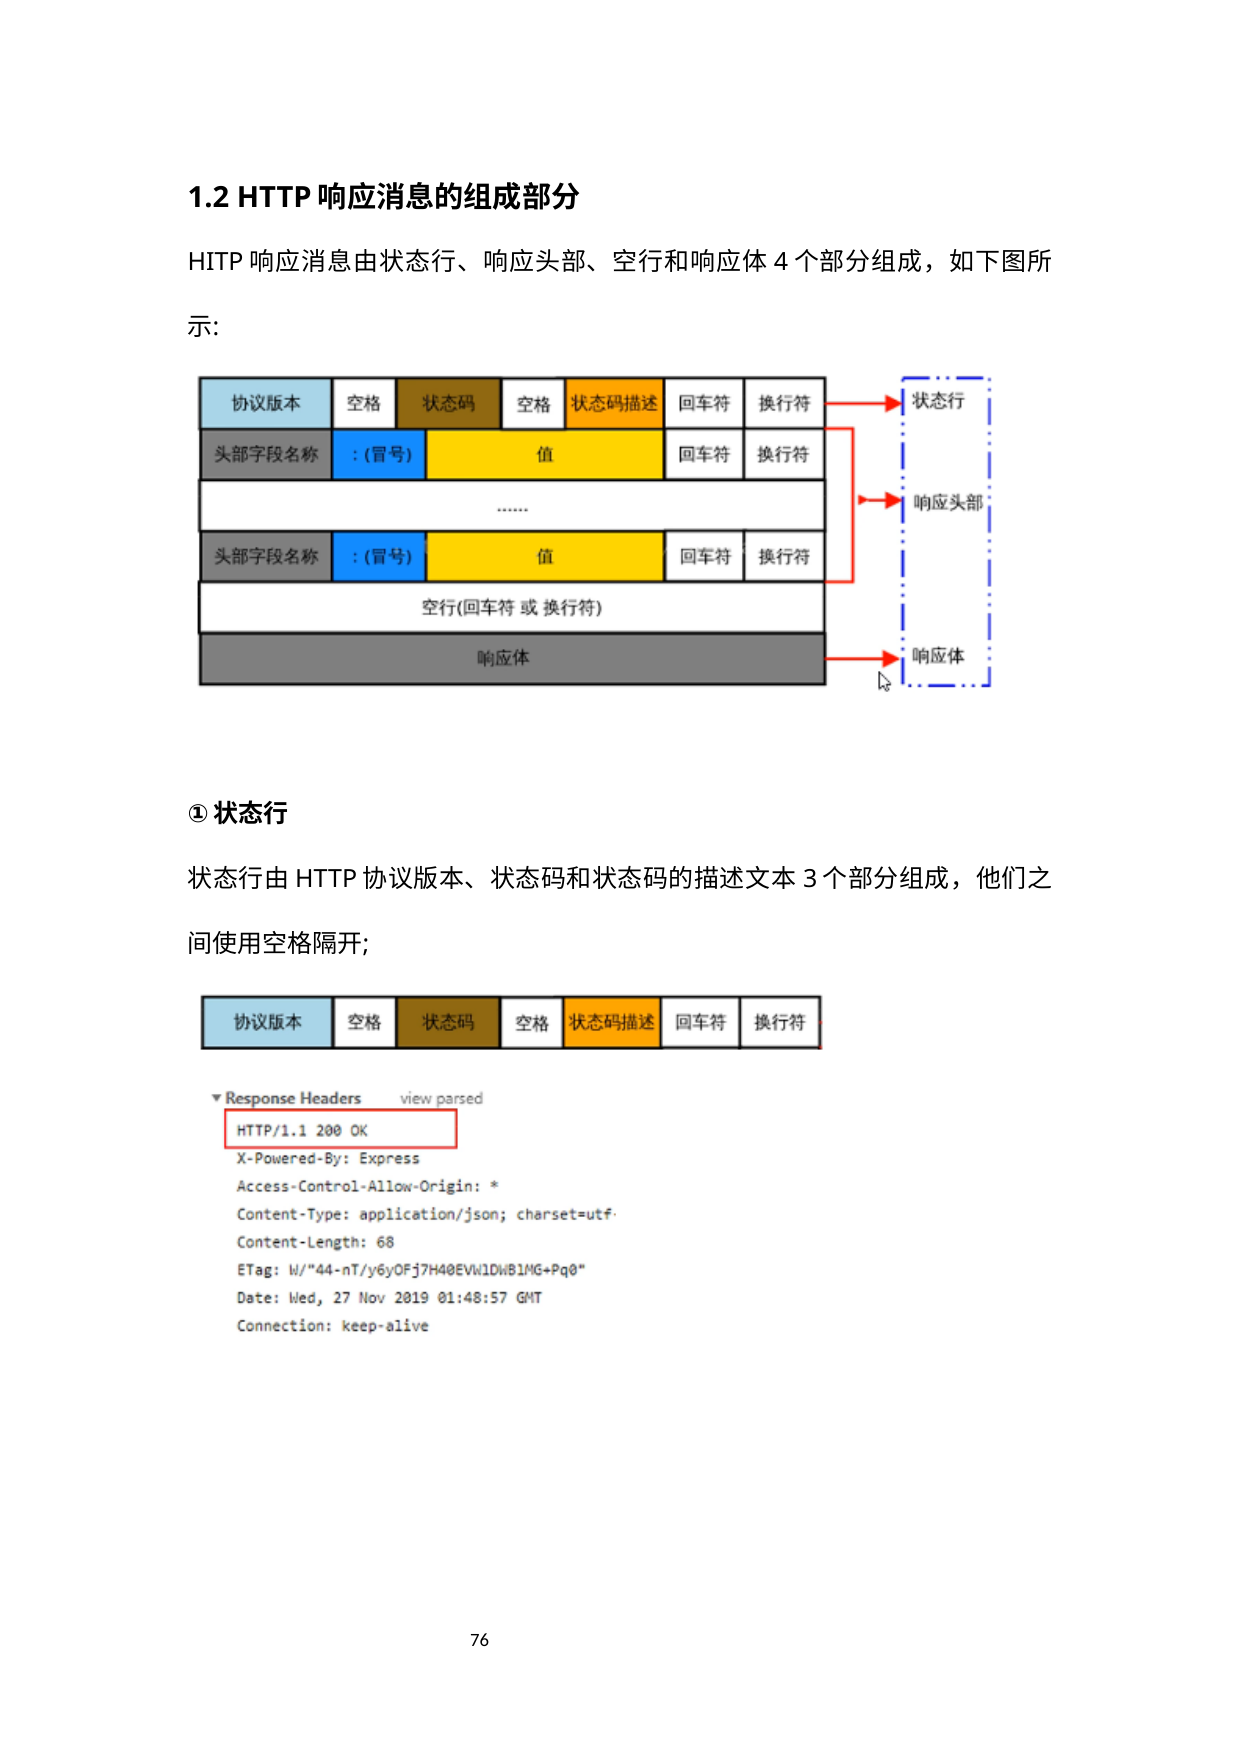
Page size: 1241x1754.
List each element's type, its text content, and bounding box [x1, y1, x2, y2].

text HITP响应消息由状态行、响应头部、空行和响应体4个部分组成，如下图所示: [187, 227, 1053, 357]
picture [187, 974, 839, 1061]
text ①状态行 [187, 779, 1053, 844]
picture [187, 357, 1007, 703]
picture [187, 1072, 616, 1344]
text 状态行由HTTP协议版本、状态码和状态码的描述文本3个部分组成，他们之间使用空格隔开; [187, 844, 1053, 974]
text 1.2 HTTP响应消息的组成部分 [187, 162, 1053, 227]
